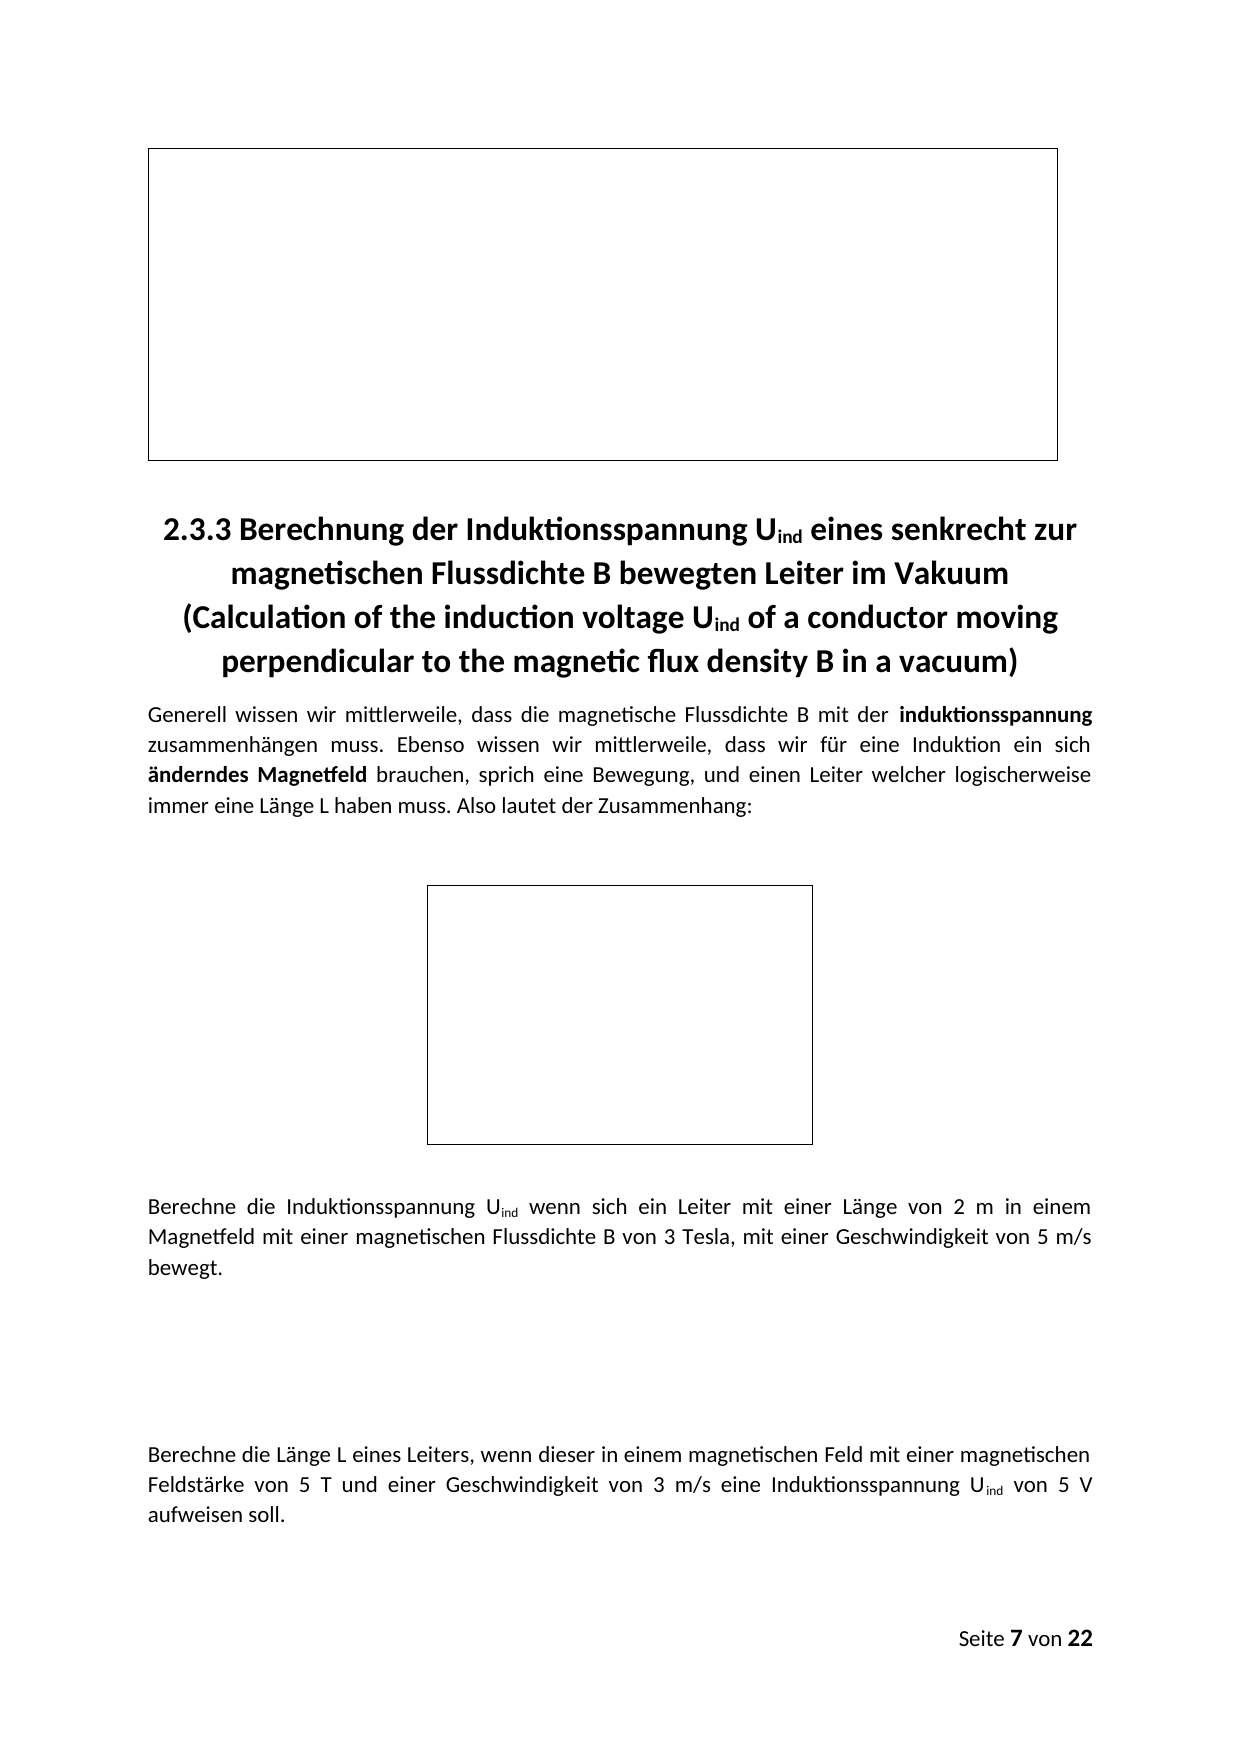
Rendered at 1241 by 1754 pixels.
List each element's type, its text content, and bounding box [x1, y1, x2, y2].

table_header [428, 886, 812, 1144]
text Berechne die Induktionsspannung Uind wenn sich ein Leiter mit einer Länge von 2 m in einem Magnetfeld mit einer magnetischen Flussdichte B von 3 Tesla, mit einer Geschwindigkeit von 5 m/s bewegt. [148, 1192, 1093, 1281]
text Generell wissen wir mittlerweile, dass die magnetische Flussdichte B mit der induktionsspannung zusammenhängen muss. Ebenso wissen wir mittlerweile, dass wir für eine Induktion ein sich änderndes Magnetfeld brauchen, sprich eine Bewegung, und einen Leiter welcher logischerweise immer eine Länge L haben muss. Also lautet der Zusammenhang: [148, 700, 1093, 819]
text 2.3.3 Berechnung der Induktionsspannung Uind eines senkrecht zur magnetischen Flussdichte B bewegten Leiter im Vakuum (Calculation of the induction voltage Uind of a conductor moving perpendicular to the magnetic flux density B in a vacuum) [148, 508, 1093, 680]
table_header [149, 149, 1057, 460]
text Berechne die Länge L eines Leiters, wenn dieser in einem magnetischen Feld mit einer magnetischen Feldstärke von 5 T und einer Geschwindigkeit von 3 m/s eine Induktionsspannung Uind von 5 V aufweisen soll. [148, 1440, 1093, 1529]
